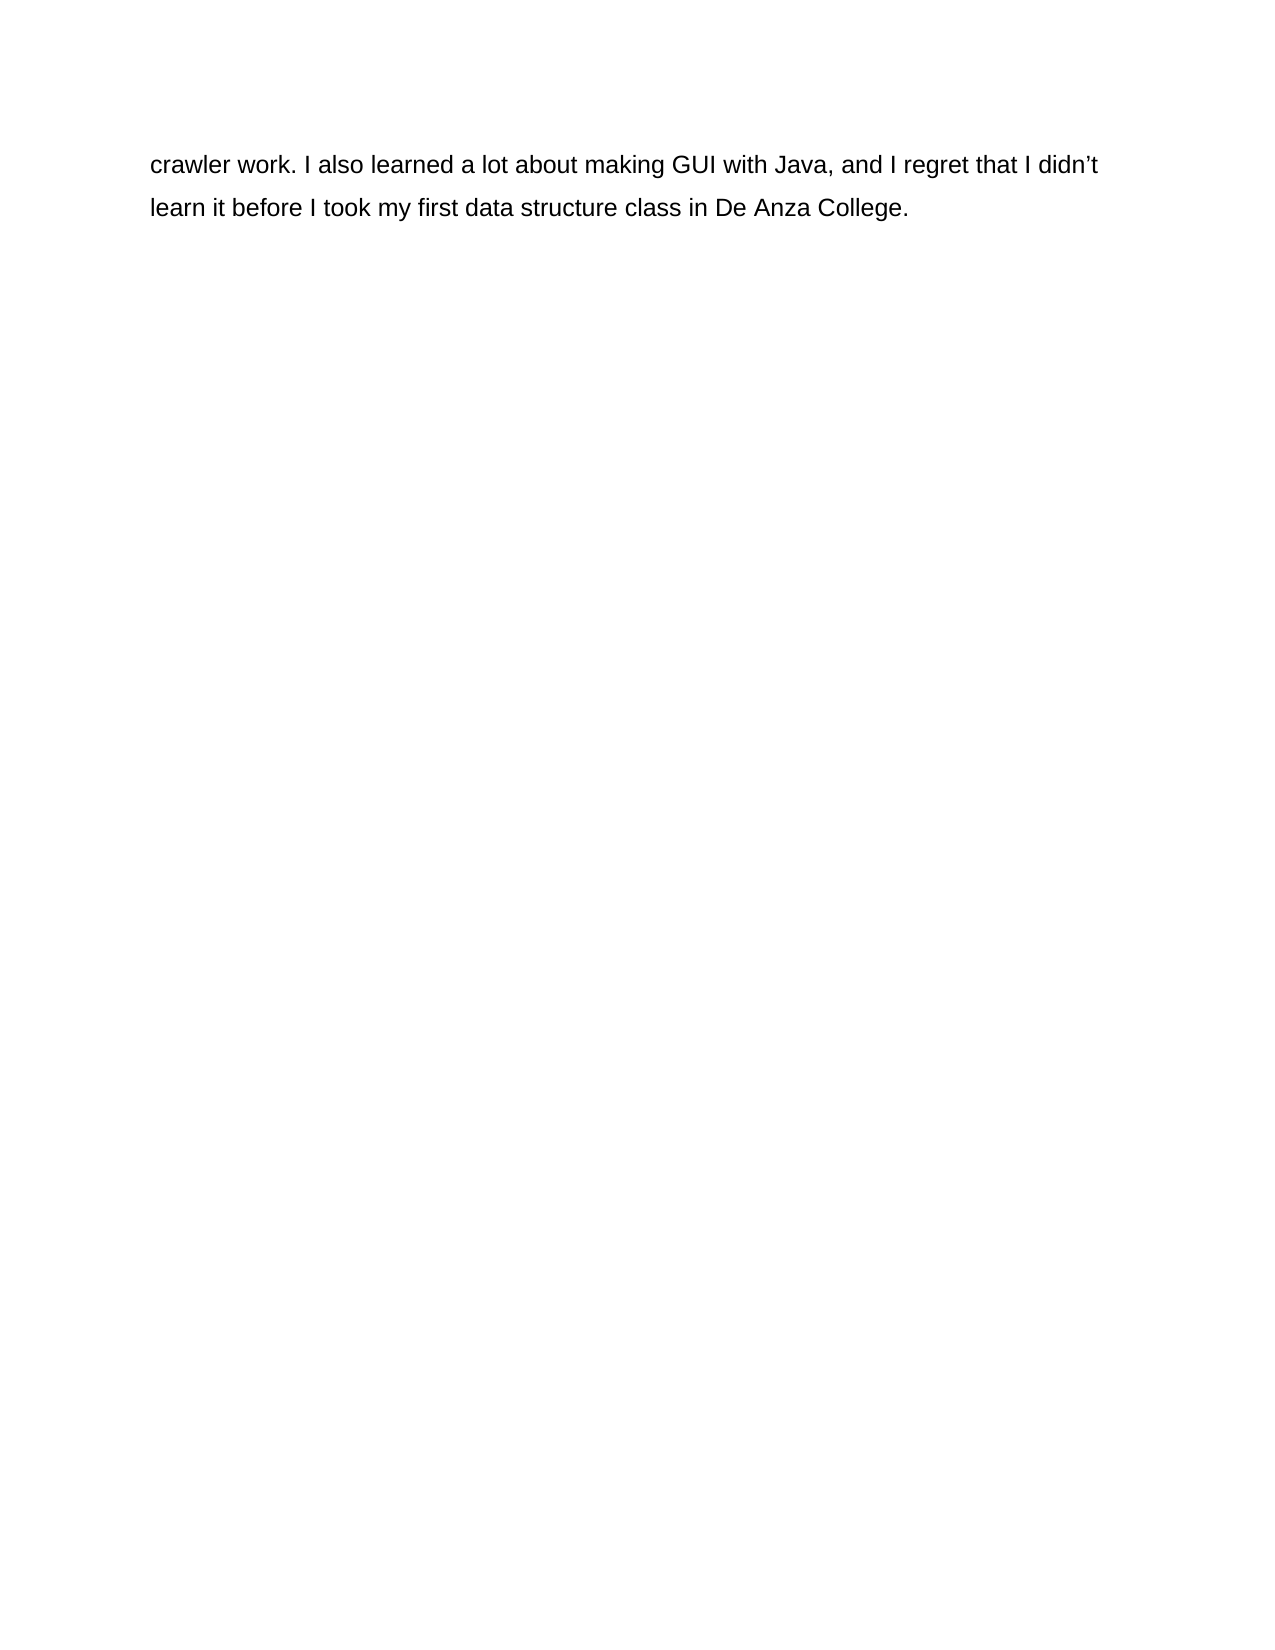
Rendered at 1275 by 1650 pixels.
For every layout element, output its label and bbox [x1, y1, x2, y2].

text [150, 150, 1125, 222]
